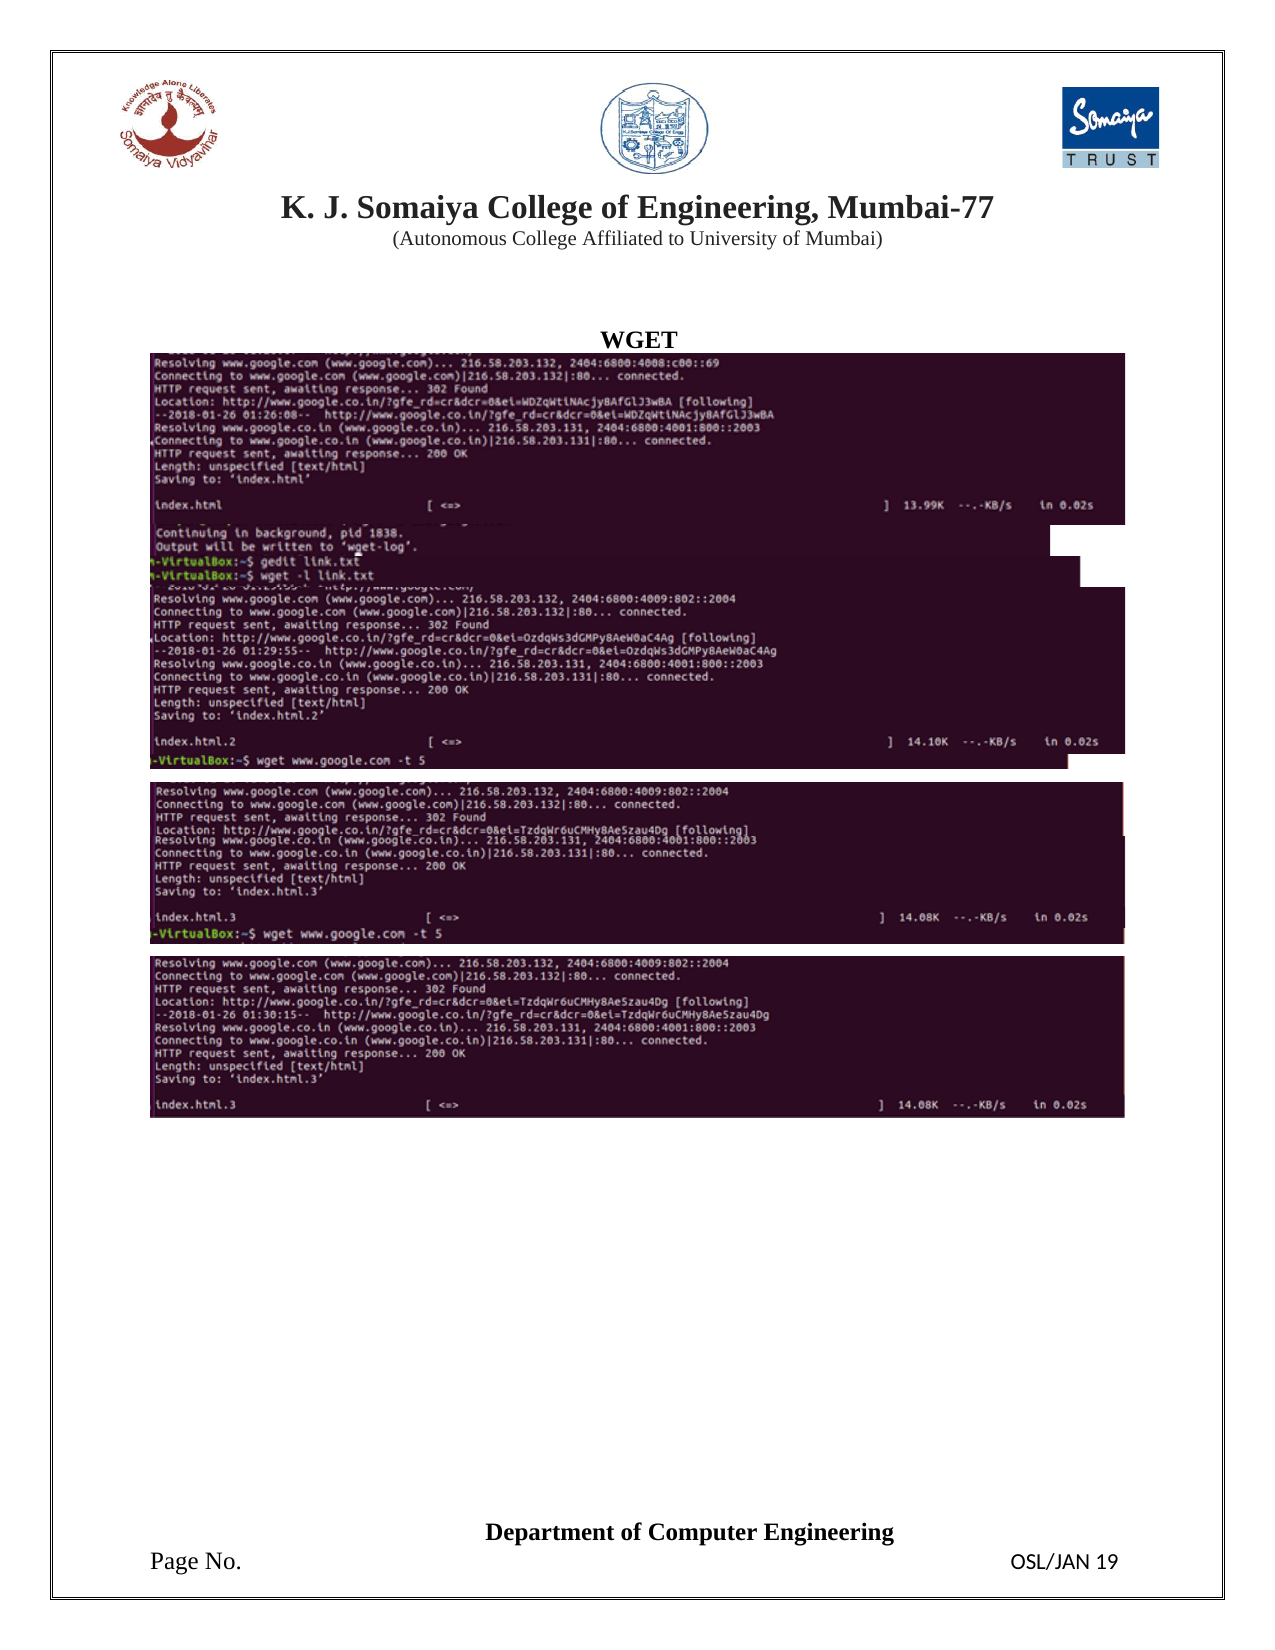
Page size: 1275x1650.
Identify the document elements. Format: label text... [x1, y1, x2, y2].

picture [1062, 87, 1160, 168]
text WGET [150, 325, 1125, 353]
picture [120, 80, 218, 168]
picture [150, 782, 1125, 944]
picture [598, 79, 716, 176]
picture [150, 353, 1125, 769]
picture [150, 956, 1125, 1118]
